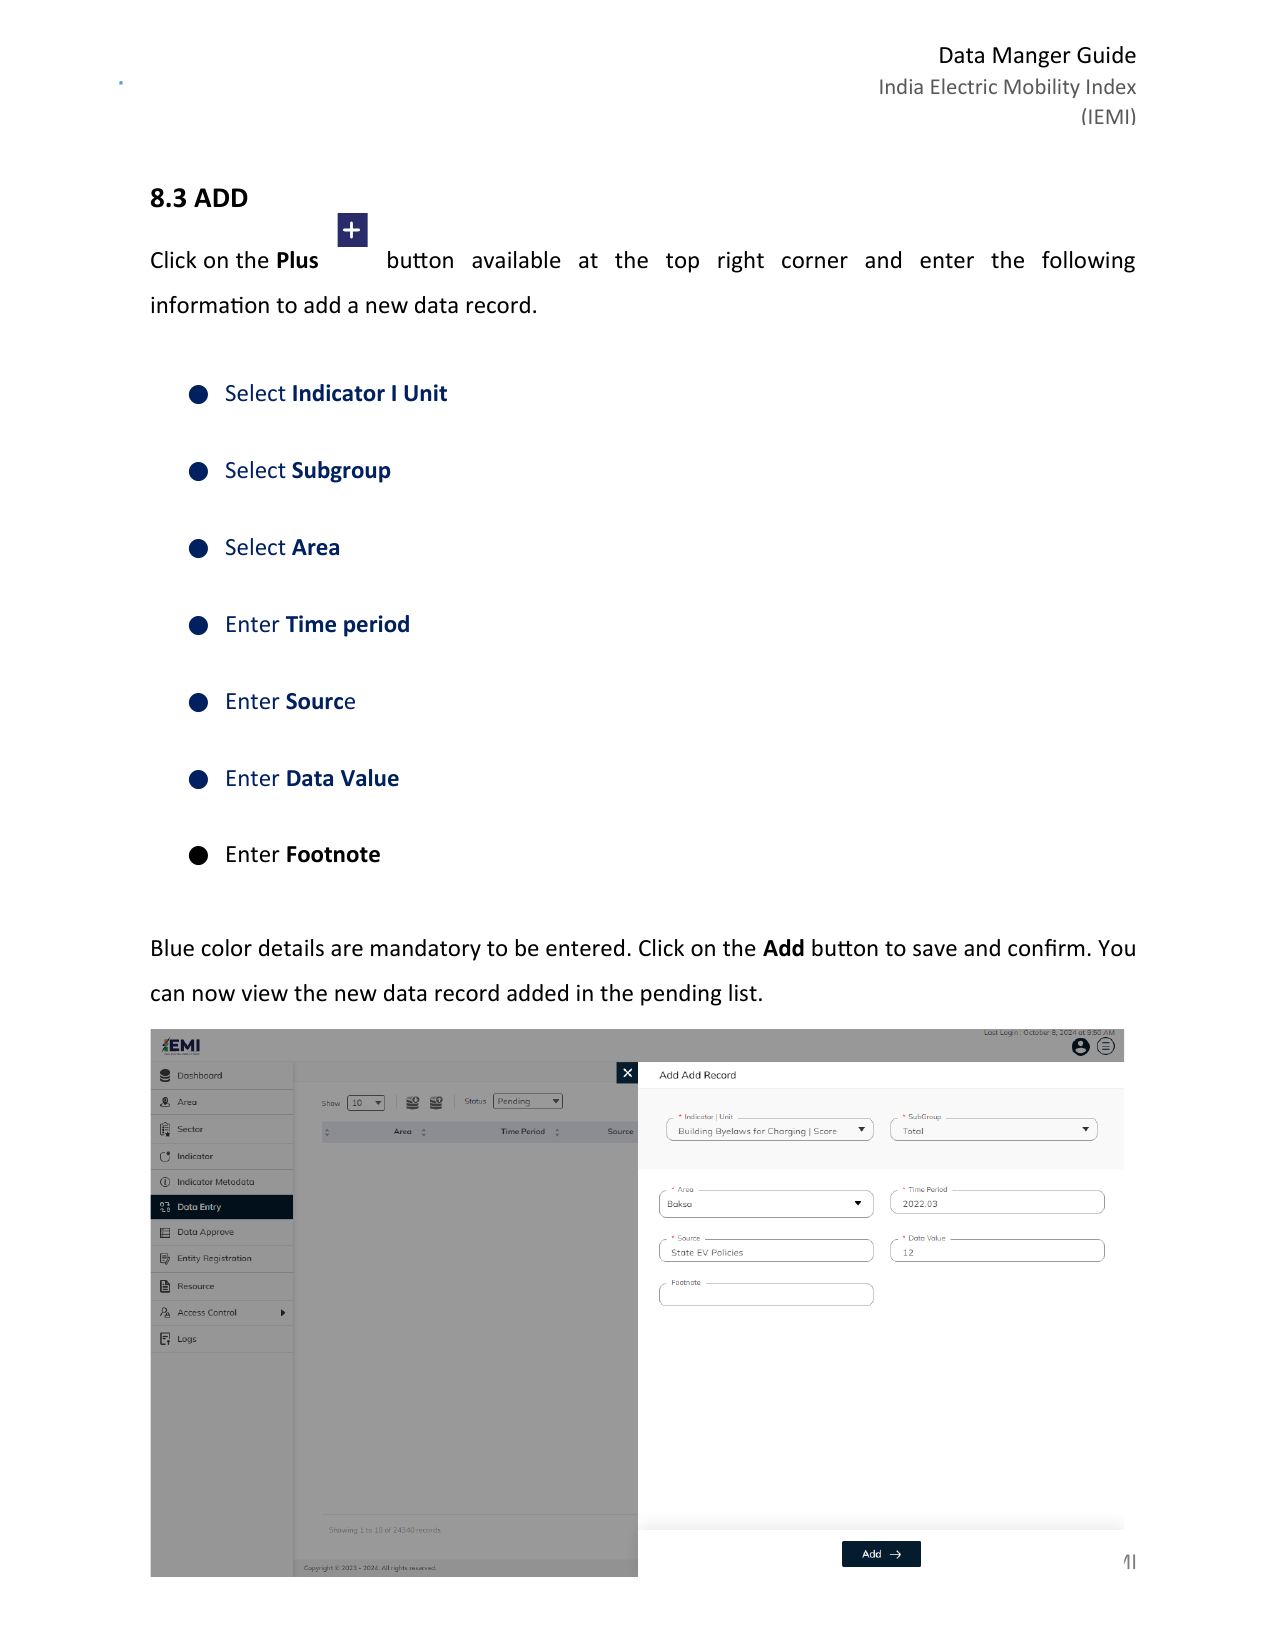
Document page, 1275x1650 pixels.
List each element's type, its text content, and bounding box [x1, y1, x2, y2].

list Select Indicator I Unit [187, 364, 1137, 416]
subtitle 8.3 ADD [150, 179, 1137, 215]
picture [150, 1029, 1125, 1577]
list Select Subgroup [187, 441, 1137, 493]
list Enter Footnote [187, 826, 1137, 877]
list Enter Time period [187, 595, 1137, 646]
text Blue color details are mandatory to be entered. Click on the Add button to save and confirm. You can now view the new data record added in the pending list. [150, 932, 1137, 1008]
picture [337, 213, 368, 247]
list Select Area [187, 518, 1137, 569]
list Enter Source [187, 672, 1137, 723]
list Enter Data Value [187, 749, 1137, 800]
text Click on the Plus button available at the top right corner and enter the following information to add a new data record. [150, 244, 1137, 320]
